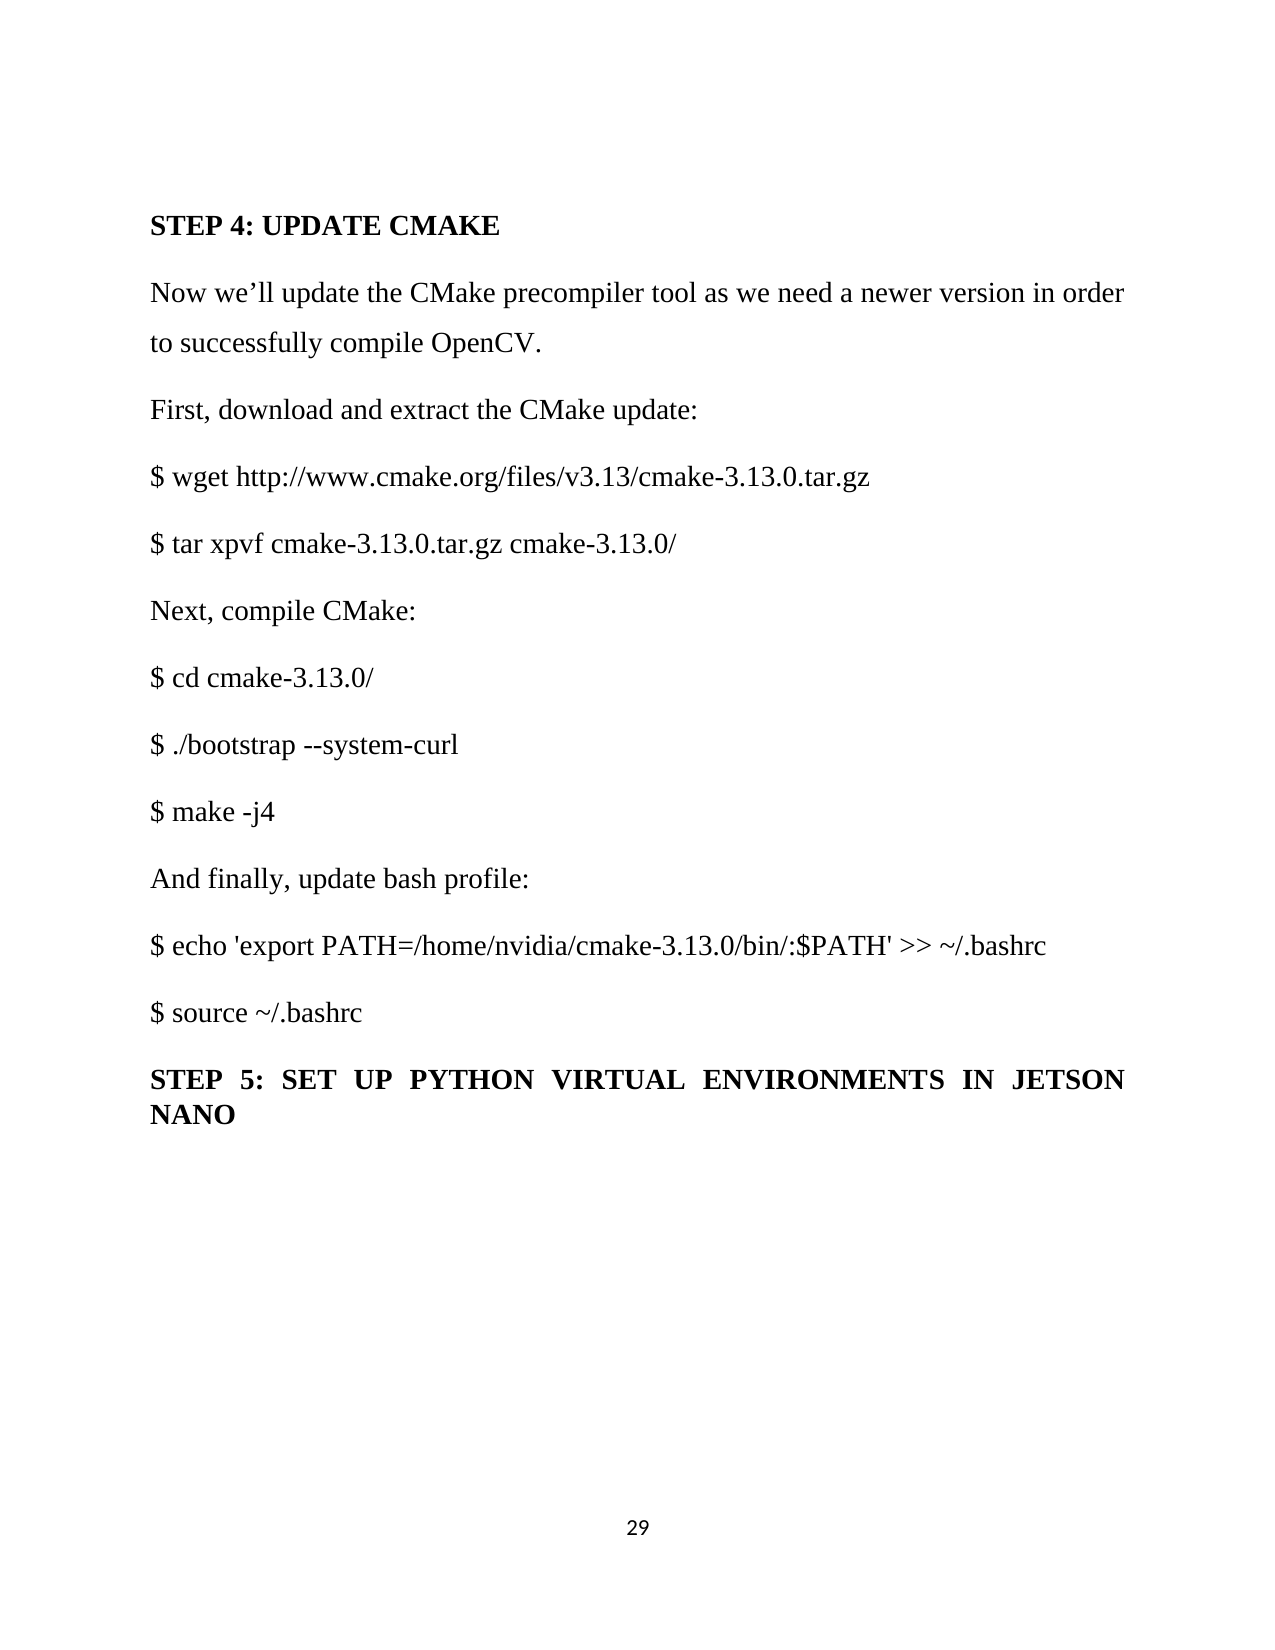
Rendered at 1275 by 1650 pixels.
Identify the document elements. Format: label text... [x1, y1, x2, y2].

text $ echo 'export PATH=/home/nvidia/cmake-3.13.0/bin/:$PATH' >> ~/.bashrc [150, 928, 1125, 962]
text STEP 4: UPDATE CMAKE [150, 208, 1125, 242]
text First, download and extract the CMake update: [150, 392, 1125, 426]
text Now we’ll update the CMake precompiler tool as we need a newer version in order to successfully compile OpenCV. [150, 275, 1125, 359]
text $ source ~/.bashrc [150, 995, 1125, 1029]
text And finally, update bash profile: [150, 861, 1125, 895]
text $ wget http://www.cmake.org/files/v3.13/cmake-3.13.0.tar.gz [150, 459, 1125, 493]
text $ cd cmake-3.13.0/ [150, 660, 1125, 694]
text $ tar xpvf cmake-3.13.0.tar.gz cmake-3.13.0/ [150, 526, 1125, 560]
text $ make -j4 [150, 794, 1125, 828]
text $ ./bootstrap --system-curl [150, 727, 1125, 761]
text STEP 5: SET UP PYTHON VIRTUAL ENVIRONMENTS IN JETSON NANO [150, 1062, 1125, 1131]
text Next, compile CMake: [150, 593, 1125, 627]
